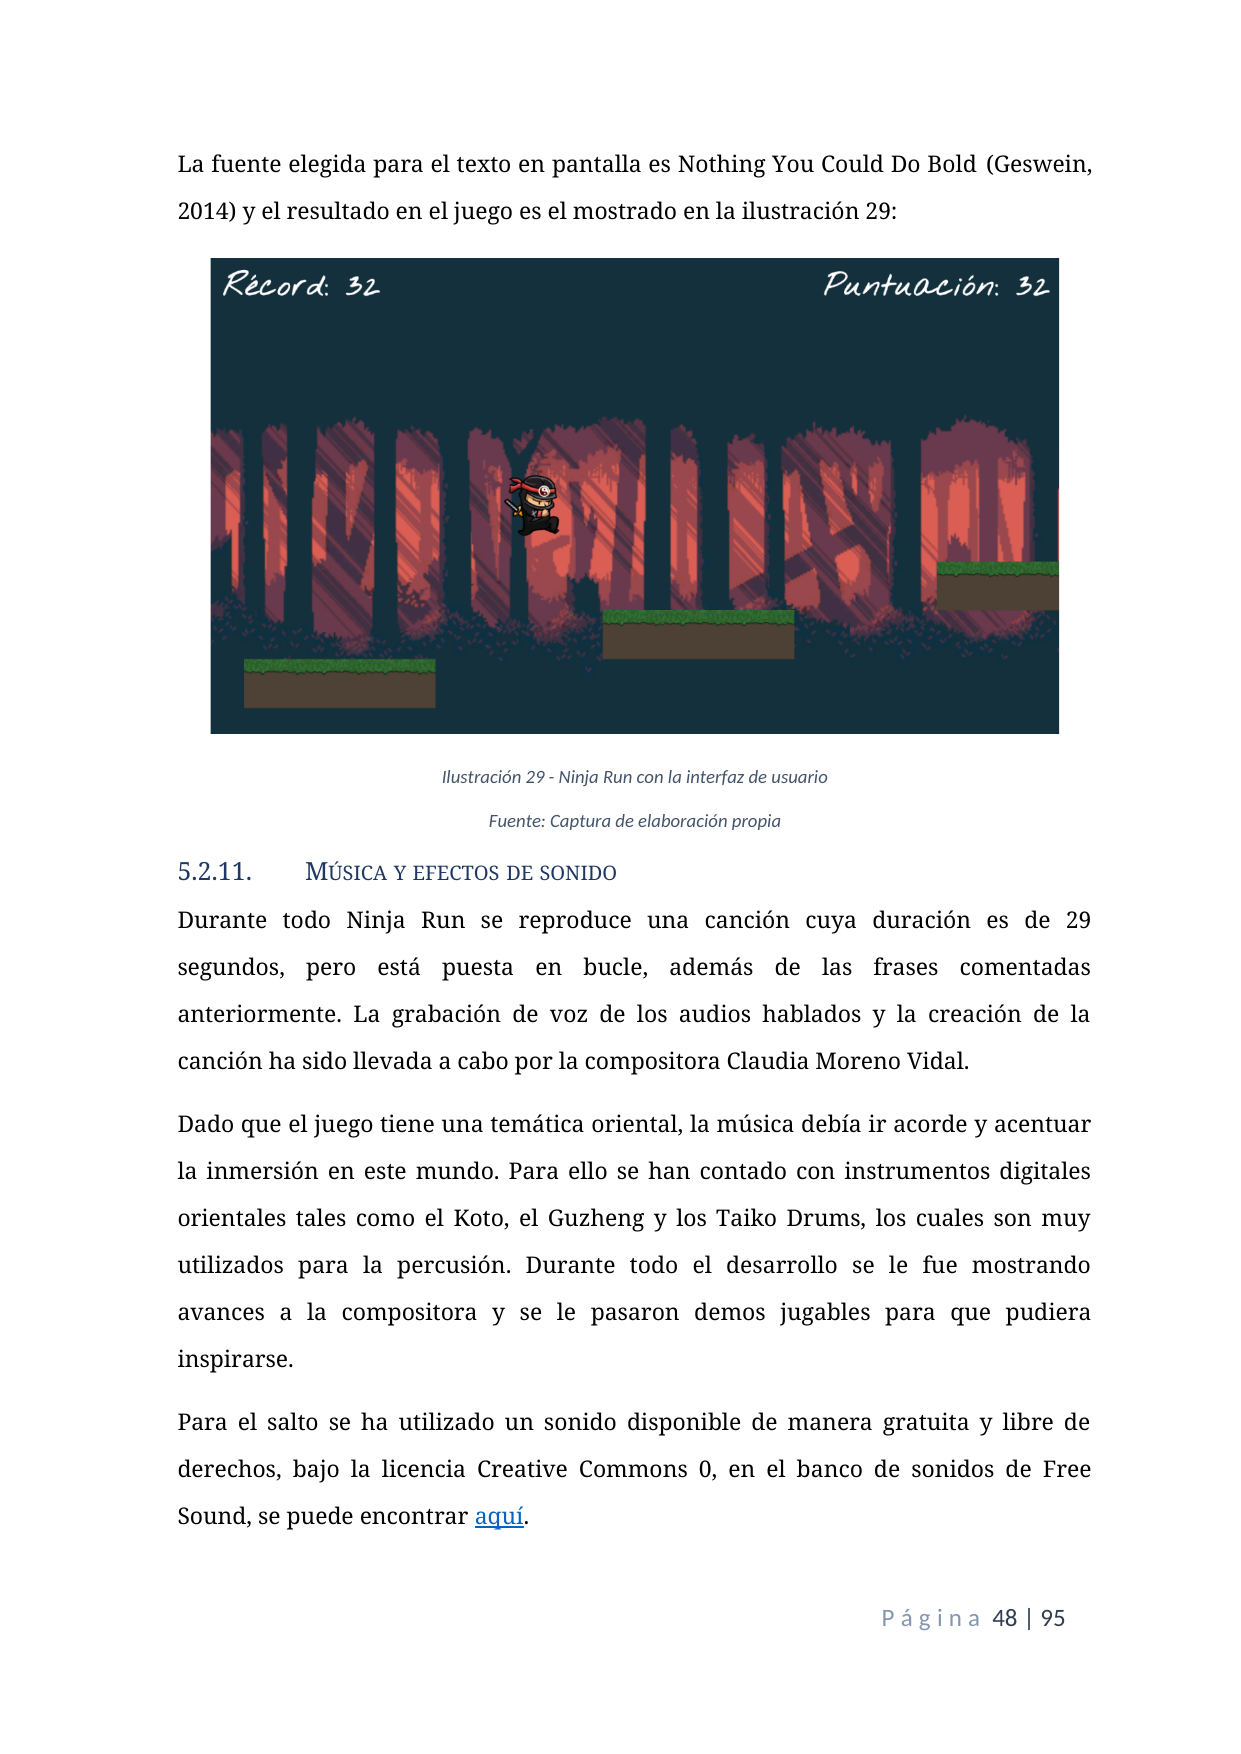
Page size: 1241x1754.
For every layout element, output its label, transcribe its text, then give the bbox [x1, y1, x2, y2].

text Durante todo Ninja Run se reproduce una canción cuya duración es de 29 segundos, pero está puesta en bucle, además de las frases comentadas anteriormente. La grabación de voz de los audios hablados y la creación de la canción ha sido llevada a cabo por la compositora Claudia Moreno Vidal. [177, 904, 1092, 1076]
picture [210, 258, 1060, 734]
text Fuente: Captura de elaboración propia [177, 809, 1092, 832]
list Música y efectos de sonido [177, 853, 1092, 887]
text Dado que el juego tiene una temática oriental, la música debía ir acorde y acentuar la inmersión en este mundo. Para ello se han contado con instrumentos digitales orientales tales como el Koto, el Guzheng y los Taiko Drums, los cuales son muy utilizados para la percusión. Durante todo el desarrollo se le fue mostrando avances a la compositora y se le pasaron demos jugables para que pudiera inspirarse. [177, 1108, 1092, 1374]
text Para el salto se ha utilizado un sonido disponible de manera gratuita y libre de derechos, bajo la licencia Creative Commons 0, en el banco de sonidos de Free Sound, se puede encontrar aquí. [177, 1406, 1092, 1531]
text La fuente elegida para el texto en pantalla es Nothing You Could Do Bold y el resultado en el juego es el mostrado en la ilustración 29: [177, 148, 1092, 226]
